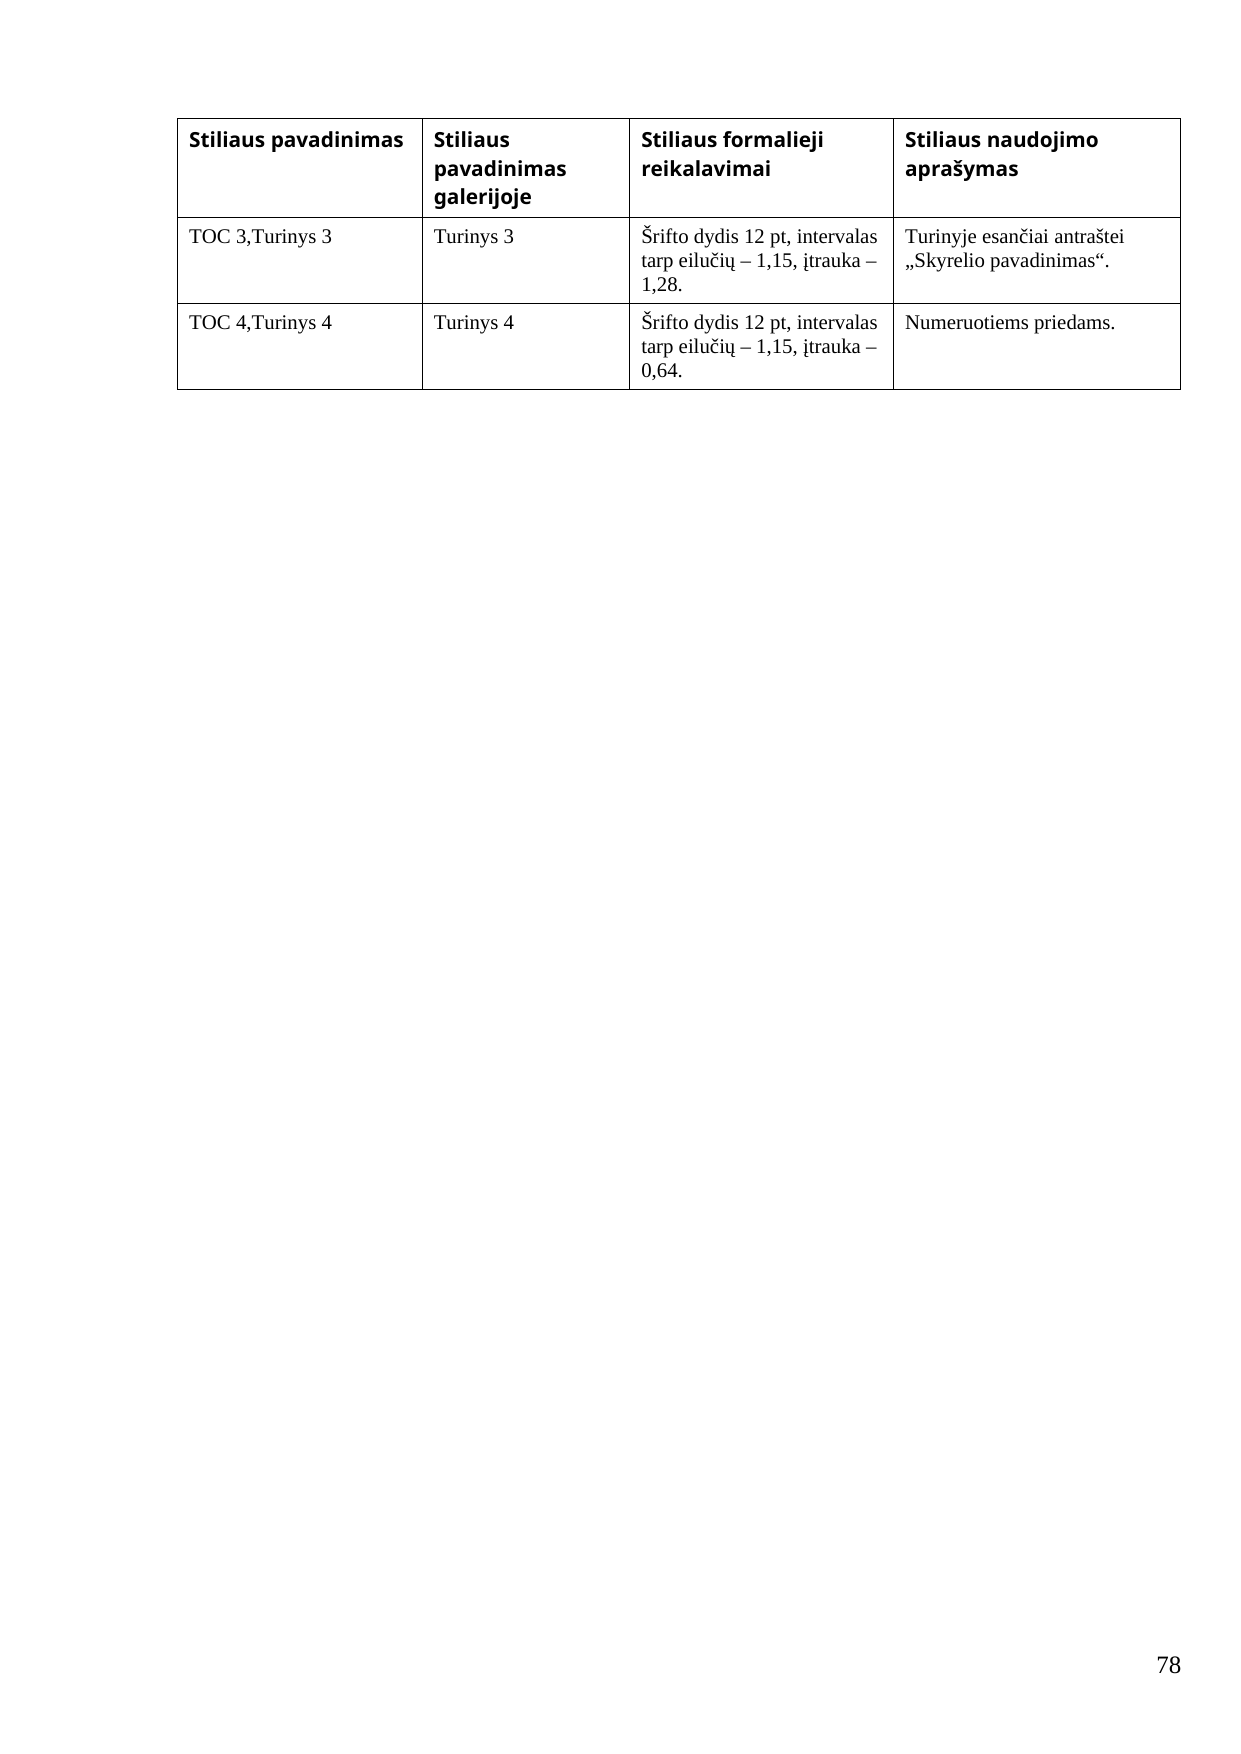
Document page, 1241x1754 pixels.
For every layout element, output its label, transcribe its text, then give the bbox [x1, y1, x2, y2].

table_cell Šrifto dydis 12 pt, intervalas tarp eilučių – 1,15, įtrauka – 0,64. [630, 304, 893, 388]
table_header Stiliaus naudojimo aprašymas [894, 119, 1180, 217]
table_cell Turinyje esančiai antraštei „Skyrelio pavadinimas“. [894, 218, 1180, 303]
table_cell TOC 4,Turinys 4 [178, 304, 422, 388]
table_header Stiliaus pavadinimas [178, 119, 422, 217]
table_cell TOC 3,Turinys 3 [178, 218, 422, 303]
table_cell Numeruotiems priedams. [894, 304, 1180, 388]
table_cell Turinys 3 [423, 218, 629, 303]
table_header Stiliaus formalieji reikalavimai [630, 119, 893, 217]
table_header Stiliaus pavadinimas galerijoje [423, 119, 629, 217]
table_cell Šrifto dydis 12 pt, intervalas tarp eilučių – 1,15, įtrauka – 1,28. [630, 218, 893, 303]
table_cell Turinys 4 [423, 304, 629, 388]
